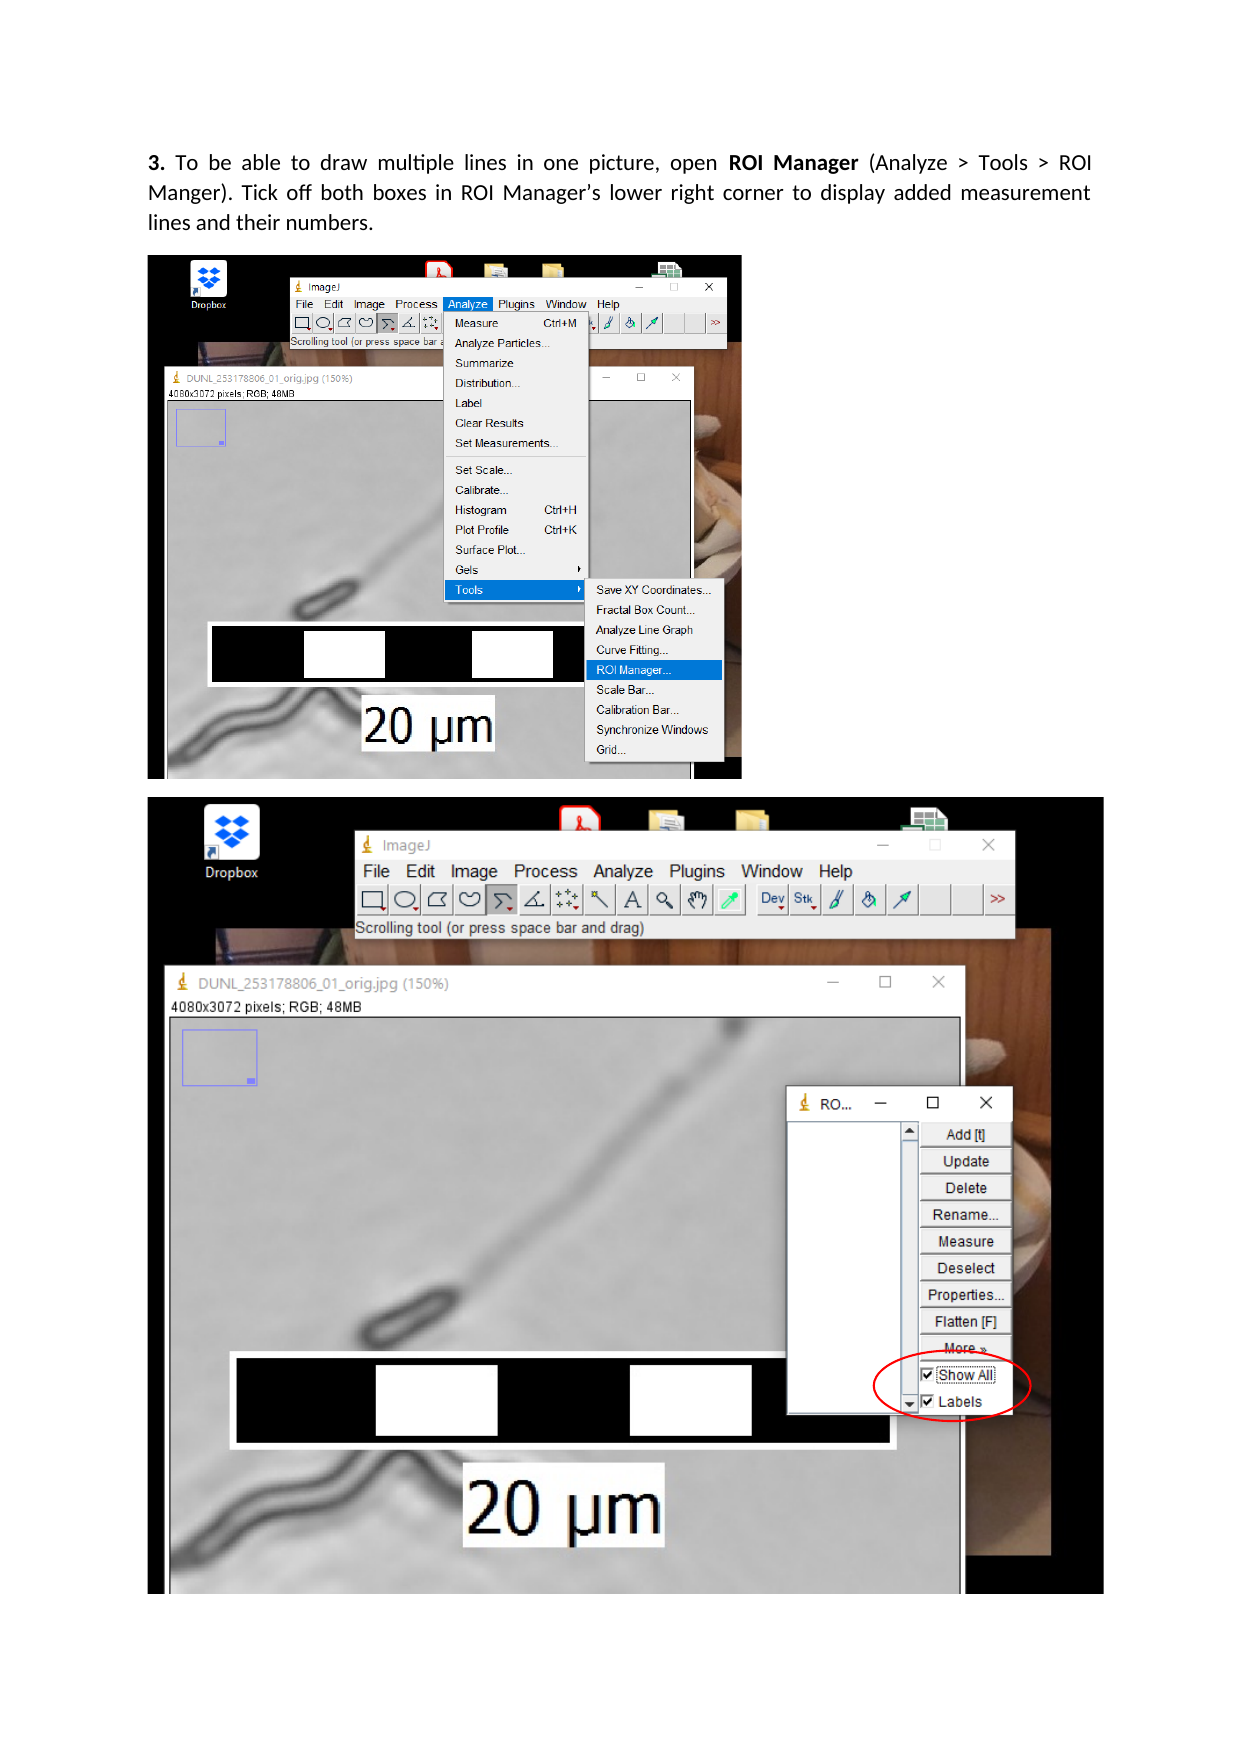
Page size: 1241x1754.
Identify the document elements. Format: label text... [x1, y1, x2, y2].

text 3. To be able to draw multiple lines in one picture, open ROI Manager (Analyze > Tools > ROI Manger). Tick off both boxes in ROI Manager’s lower right corner to display added measurement lines and their numbers. [148, 148, 1093, 236]
picture [147, 797, 1104, 1594]
picture [147, 255, 742, 779]
